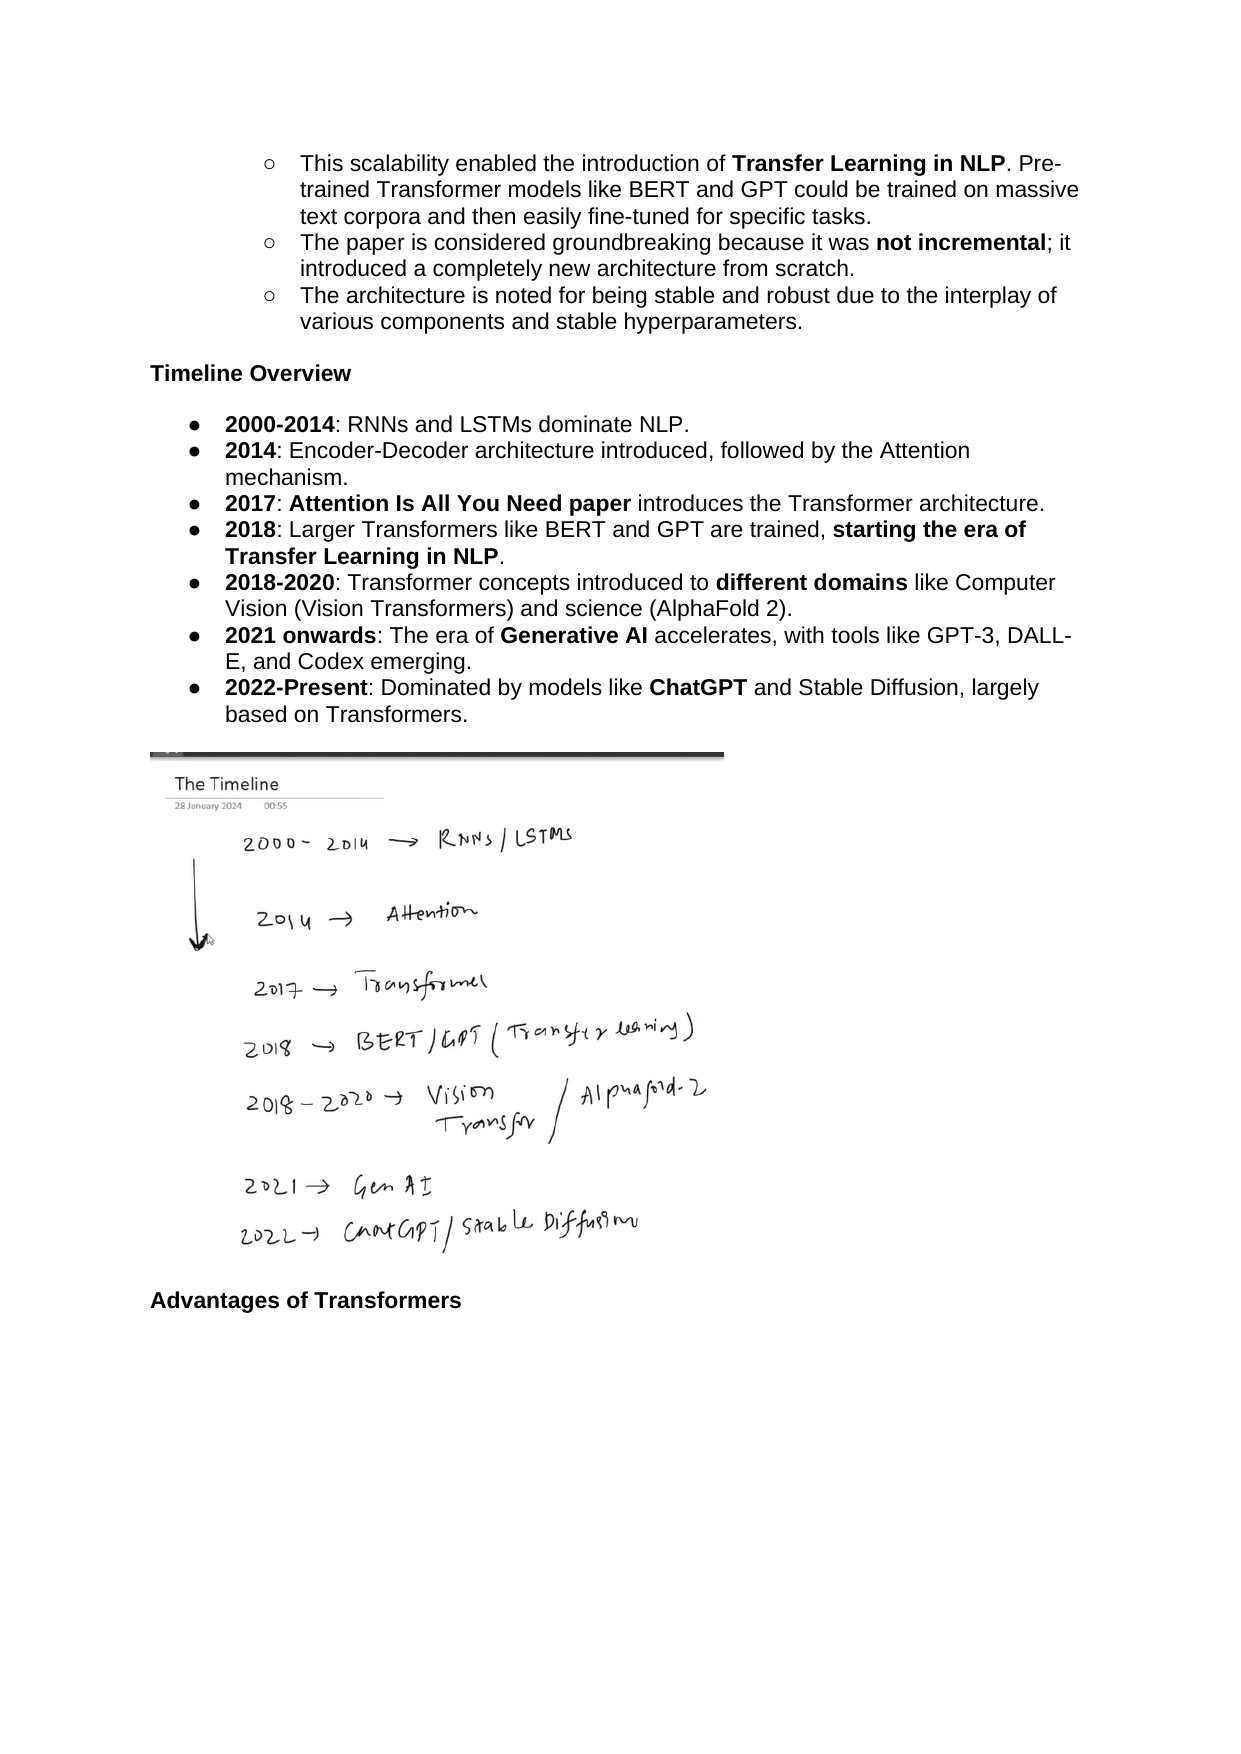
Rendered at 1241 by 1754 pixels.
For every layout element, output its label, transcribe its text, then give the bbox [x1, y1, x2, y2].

list 2021 onwards: The era of Generative AI accelerates, with tools like GPT-3, DALL-E, and Codex emerging. [187, 622, 1090, 674]
text Timeline Overview [150, 359, 1090, 386]
picture [150, 752, 725, 1263]
list 2014: Encoder-Decoder architecture introduced, followed by the Attention mechanism. [187, 437, 1090, 490]
list 2017: Attention Is All You Need paper introduces the Transformer architecture. [187, 490, 1090, 516]
list The paper is considered groundbreaking because it was not incremental; it introduced a completely new architecture from scratch. [262, 229, 1090, 282]
list 2018-2020: Transformer concepts introduced to different domains like Computer Vision (Vision Transformers) and science (AlphaFold 2). [187, 569, 1090, 622]
list 2018: Larger Transformers like BERT and GPT are trained, starting the era of Transfer Learning in NLP. [187, 516, 1090, 569]
list 2022-Present: Dominated by models like ChatGPT and Stable Diffusion, largely based on Transformers. [187, 674, 1090, 727]
text Advantages of Transformers [150, 1287, 1090, 1314]
list This scalability enabled the introduction of Transfer Learning in NLP. Pre-trained Transformer models like BERT and GPT could be trained on massive text corpora and then easily fine-tuned for specific tasks. [262, 150, 1090, 229]
list 2000-2014: RNNs and LSTMs dominate NLP. [187, 411, 1090, 437]
list The architecture is noted for being stable and robust due to the interplay of various components and stable hyperparameters. [262, 282, 1090, 334]
